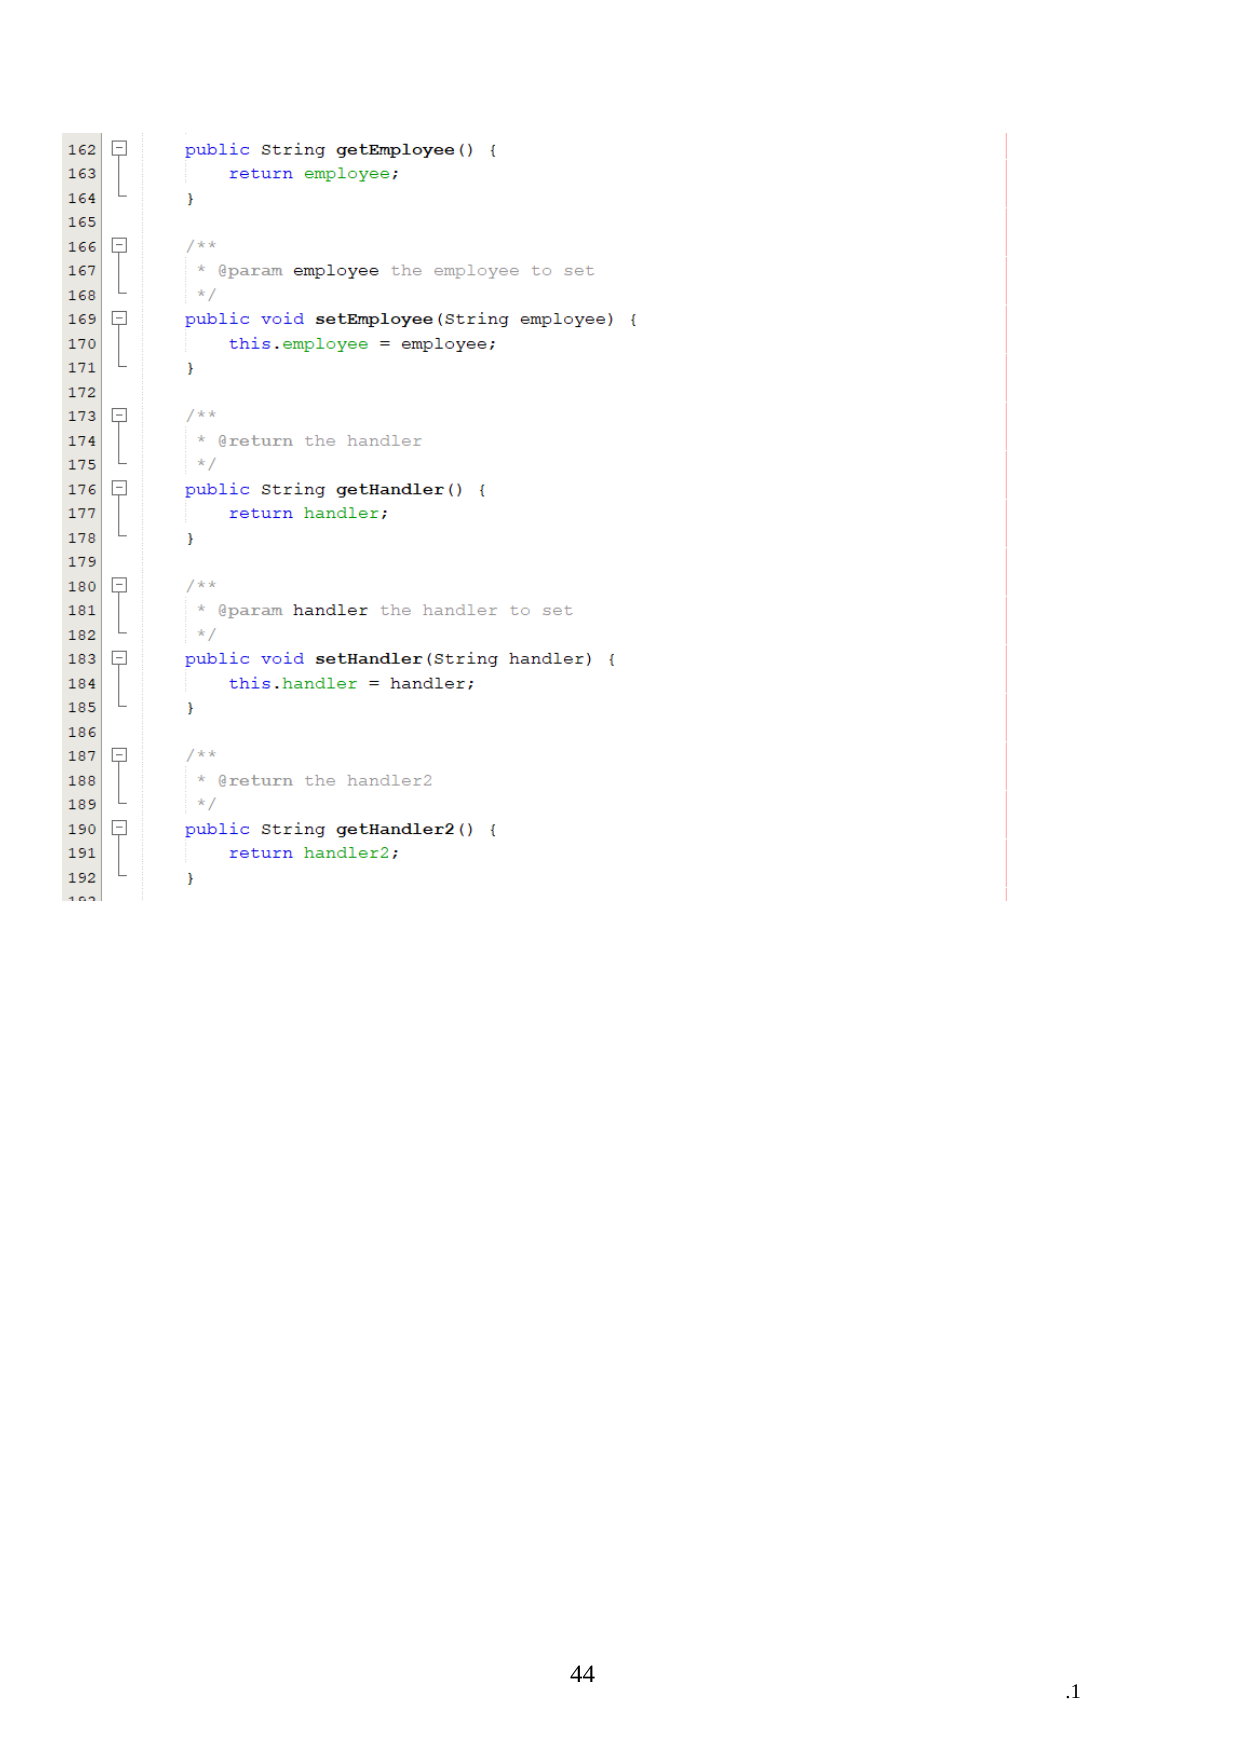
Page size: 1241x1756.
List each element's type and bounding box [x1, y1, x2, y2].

picture [62, 133, 1103, 901]
